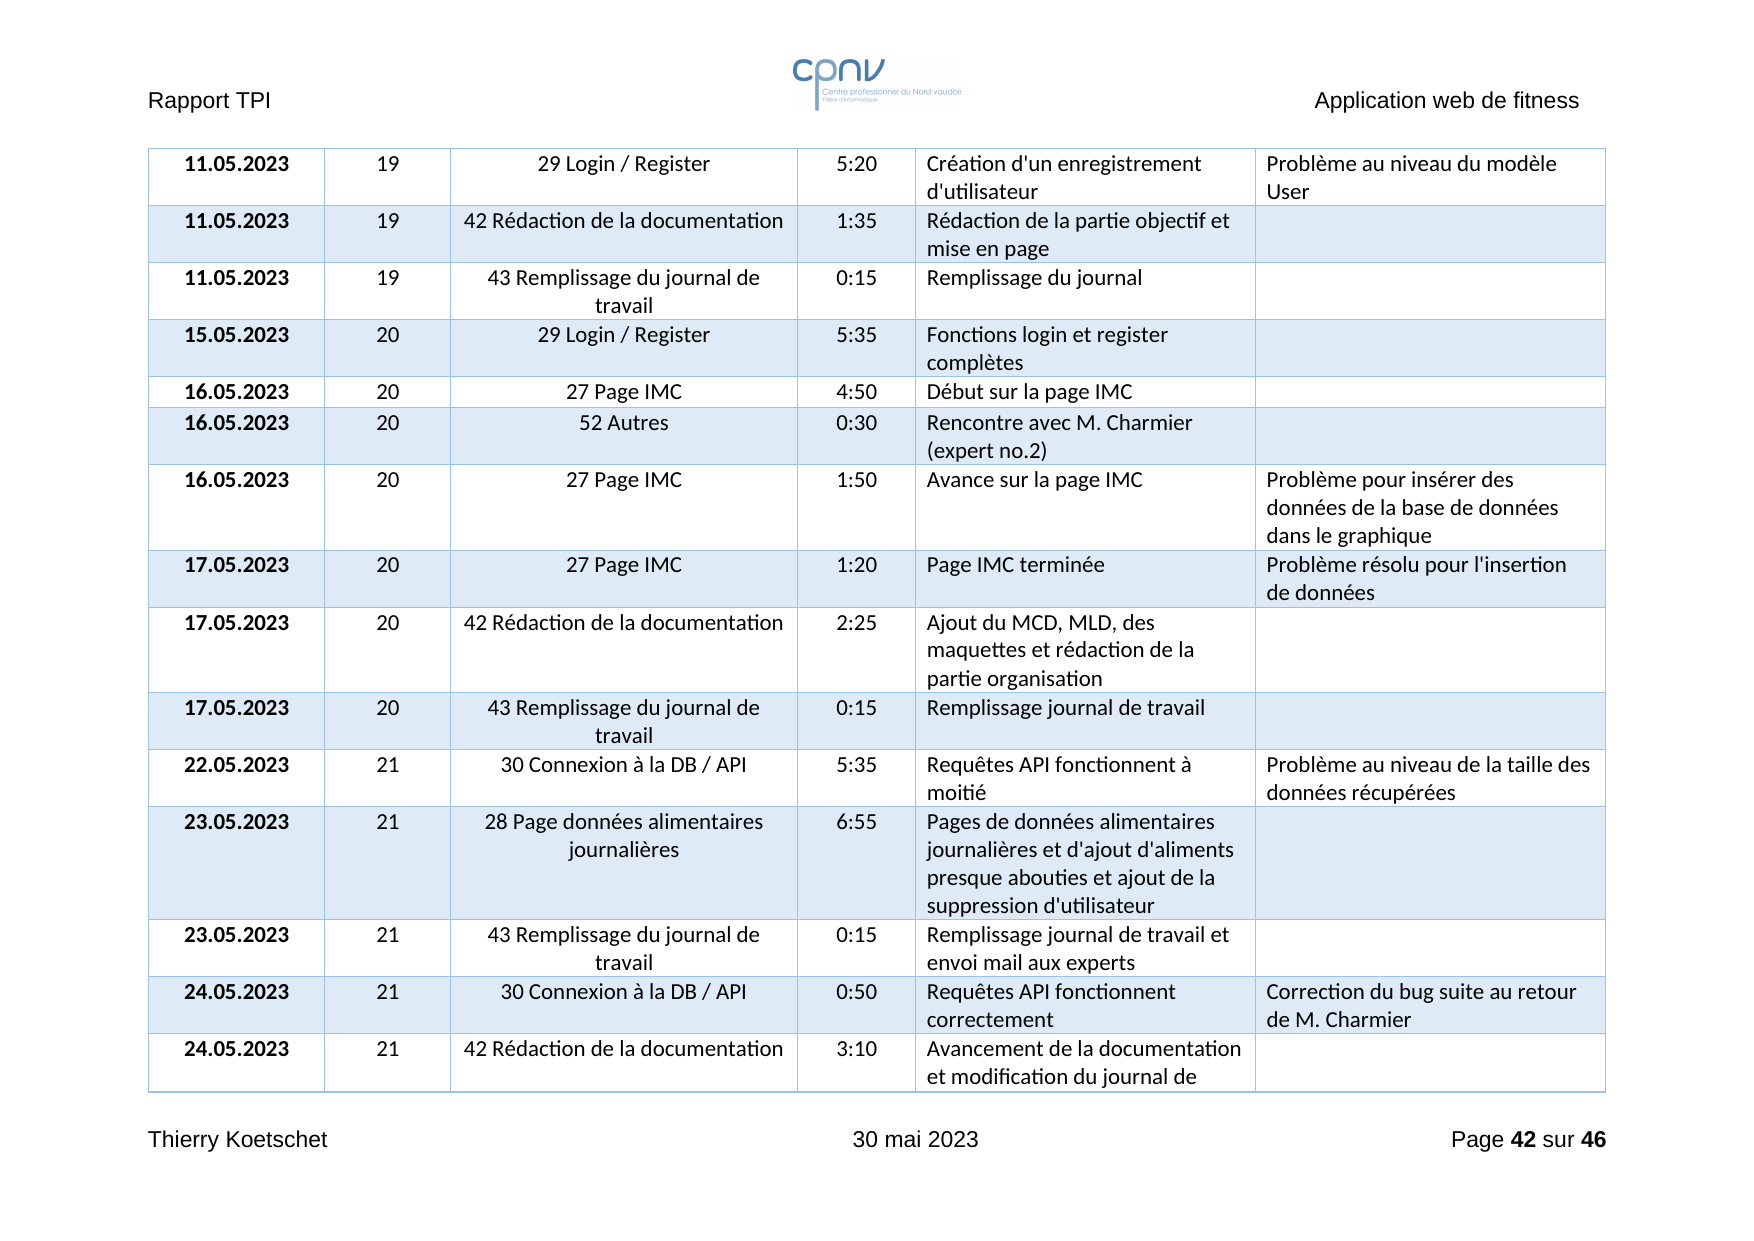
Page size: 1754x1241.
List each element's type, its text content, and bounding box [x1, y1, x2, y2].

table_cell 20 [325, 465, 450, 549]
table_cell 15.05.2023 [149, 320, 324, 376]
table_cell [1256, 920, 1605, 976]
table_cell 21 [325, 977, 450, 1033]
table_cell 27 Page IMC [451, 377, 797, 407]
table_cell 30 Connexion à la DB / API [451, 750, 797, 806]
table_cell 43 Remplissage du journal de travail [451, 263, 797, 319]
table_cell Requêtes API fonctionnent à moitié [916, 750, 1255, 806]
table_cell 20 [325, 608, 450, 692]
table_cell 1:50 [798, 465, 915, 549]
table_cell 2:25 [798, 608, 915, 692]
table_cell 42 Rédaction de la documentation [451, 206, 797, 262]
table_cell 6:55 [798, 807, 915, 919]
table_cell 20 [325, 693, 450, 749]
table_cell [1256, 807, 1605, 919]
table_cell 20 [325, 377, 450, 407]
table_cell Requêtes API fonctionnent correctement [916, 977, 1255, 1033]
table_cell 1:20 [798, 551, 915, 607]
table_cell 17.05.2023 [149, 608, 324, 692]
table_cell 42 Rédaction de la documentation [451, 608, 797, 692]
table_cell Début sur la page IMC [916, 377, 1255, 407]
table_cell Rencontre avec M. Charmier (expert no.2) [916, 408, 1255, 464]
table_cell [1256, 377, 1605, 407]
table_cell 22.05.2023 [149, 750, 324, 806]
table_cell 17.05.2023 [149, 551, 324, 607]
table_cell Problème résolu pour l'insertion de données [1256, 551, 1605, 607]
table_cell 20 [325, 408, 450, 464]
table_cell 16.05.2023 [149, 465, 324, 549]
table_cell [916, 1034, 1255, 1091]
table_cell 23.05.2023 [149, 920, 324, 976]
table_cell 27 Page IMC [451, 551, 797, 607]
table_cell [451, 1034, 797, 1091]
table_cell 21 [325, 1034, 450, 1091]
table_cell Pages de données alimentaires journalières et d'ajout d'aliments presque abouties et ajout de la suppression d'utilisateur [916, 807, 1255, 919]
table_cell 16.05.2023 [149, 408, 324, 464]
table_cell 11.05.2023 [149, 263, 324, 319]
table_cell 23.05.2023 [149, 807, 324, 919]
table_cell Problème au niveau du modèle User [1256, 149, 1605, 205]
table_cell Remplissage journal de travail [916, 693, 1255, 749]
table_cell [1256, 263, 1605, 319]
table_cell 21 [325, 807, 450, 919]
table_cell 30 Connexion à la DB / API [451, 977, 797, 1033]
table_cell Ajout du MCD, MLD, des maquettes et rédaction de la partie organisation [916, 608, 1255, 692]
table_cell 0:30 [798, 408, 915, 464]
table_cell Problème pour insérer des données de la base de données dans le graphique [1256, 465, 1605, 549]
table_cell [1256, 693, 1605, 749]
table_cell 16.05.2023 [149, 377, 324, 407]
table_cell 24.05.2023 [149, 977, 324, 1033]
table_cell Fonctions login et register complètes [916, 320, 1255, 376]
table_cell 43 Remplissage du journal de travail [451, 693, 797, 749]
table_cell [1256, 408, 1605, 464]
table_cell Création d'un enregistrement d'utilisateur [916, 149, 1255, 205]
table_cell 3:10 [798, 1034, 915, 1091]
table_cell 0:15 [798, 693, 915, 749]
table_cell 29 Login / Register [451, 149, 797, 205]
table_cell 11.05.2023 [149, 149, 324, 205]
table_cell 19 [325, 263, 450, 319]
table_cell 1:35 [798, 206, 915, 262]
table_cell 0:15 [798, 263, 915, 319]
table_cell 4:50 [798, 377, 915, 407]
table_cell 43 Remplissage du journal de travail [451, 920, 797, 976]
table_cell [1256, 1034, 1605, 1091]
table_cell Problème au niveau de la taille des données récupérées [1256, 750, 1605, 806]
table_cell [1256, 608, 1605, 692]
table_cell 21 [325, 750, 450, 806]
table_cell 20 [325, 551, 450, 607]
table_cell [1256, 206, 1605, 262]
table_cell 5:20 [798, 149, 915, 205]
table_cell Remplissage du journal [916, 263, 1255, 319]
table_cell 19 [325, 206, 450, 262]
table_cell 52 Autres [451, 408, 797, 464]
table_cell Rédaction de la partie objectif et mise en page [916, 206, 1255, 262]
table_cell Avance sur la page IMC [916, 465, 1255, 549]
table_cell 28 Page données alimentaires journalières [451, 807, 797, 919]
table_cell 29 Login / Register [451, 320, 797, 376]
table_cell 0:50 [798, 977, 915, 1033]
table_cell [1256, 320, 1605, 376]
table_cell 27 Page IMC [451, 465, 797, 549]
table_cell 21 [325, 920, 450, 976]
table_cell 5:35 [798, 750, 915, 806]
table_cell 5:35 [798, 320, 915, 376]
table_cell Page IMC terminée [916, 551, 1255, 607]
table_cell 20 [325, 320, 450, 376]
table_cell 0:15 [798, 920, 915, 976]
table_cell 24.05.2023 [149, 1034, 324, 1091]
table_cell 19 [325, 149, 450, 205]
table_cell 17.05.2023 [149, 693, 324, 749]
table_cell 11.05.2023 [149, 206, 324, 262]
table_cell Correction du bug suite au retour de M. Charmier [1256, 977, 1605, 1033]
table_cell Remplissage journal de travail et envoi mail aux experts [916, 920, 1255, 976]
